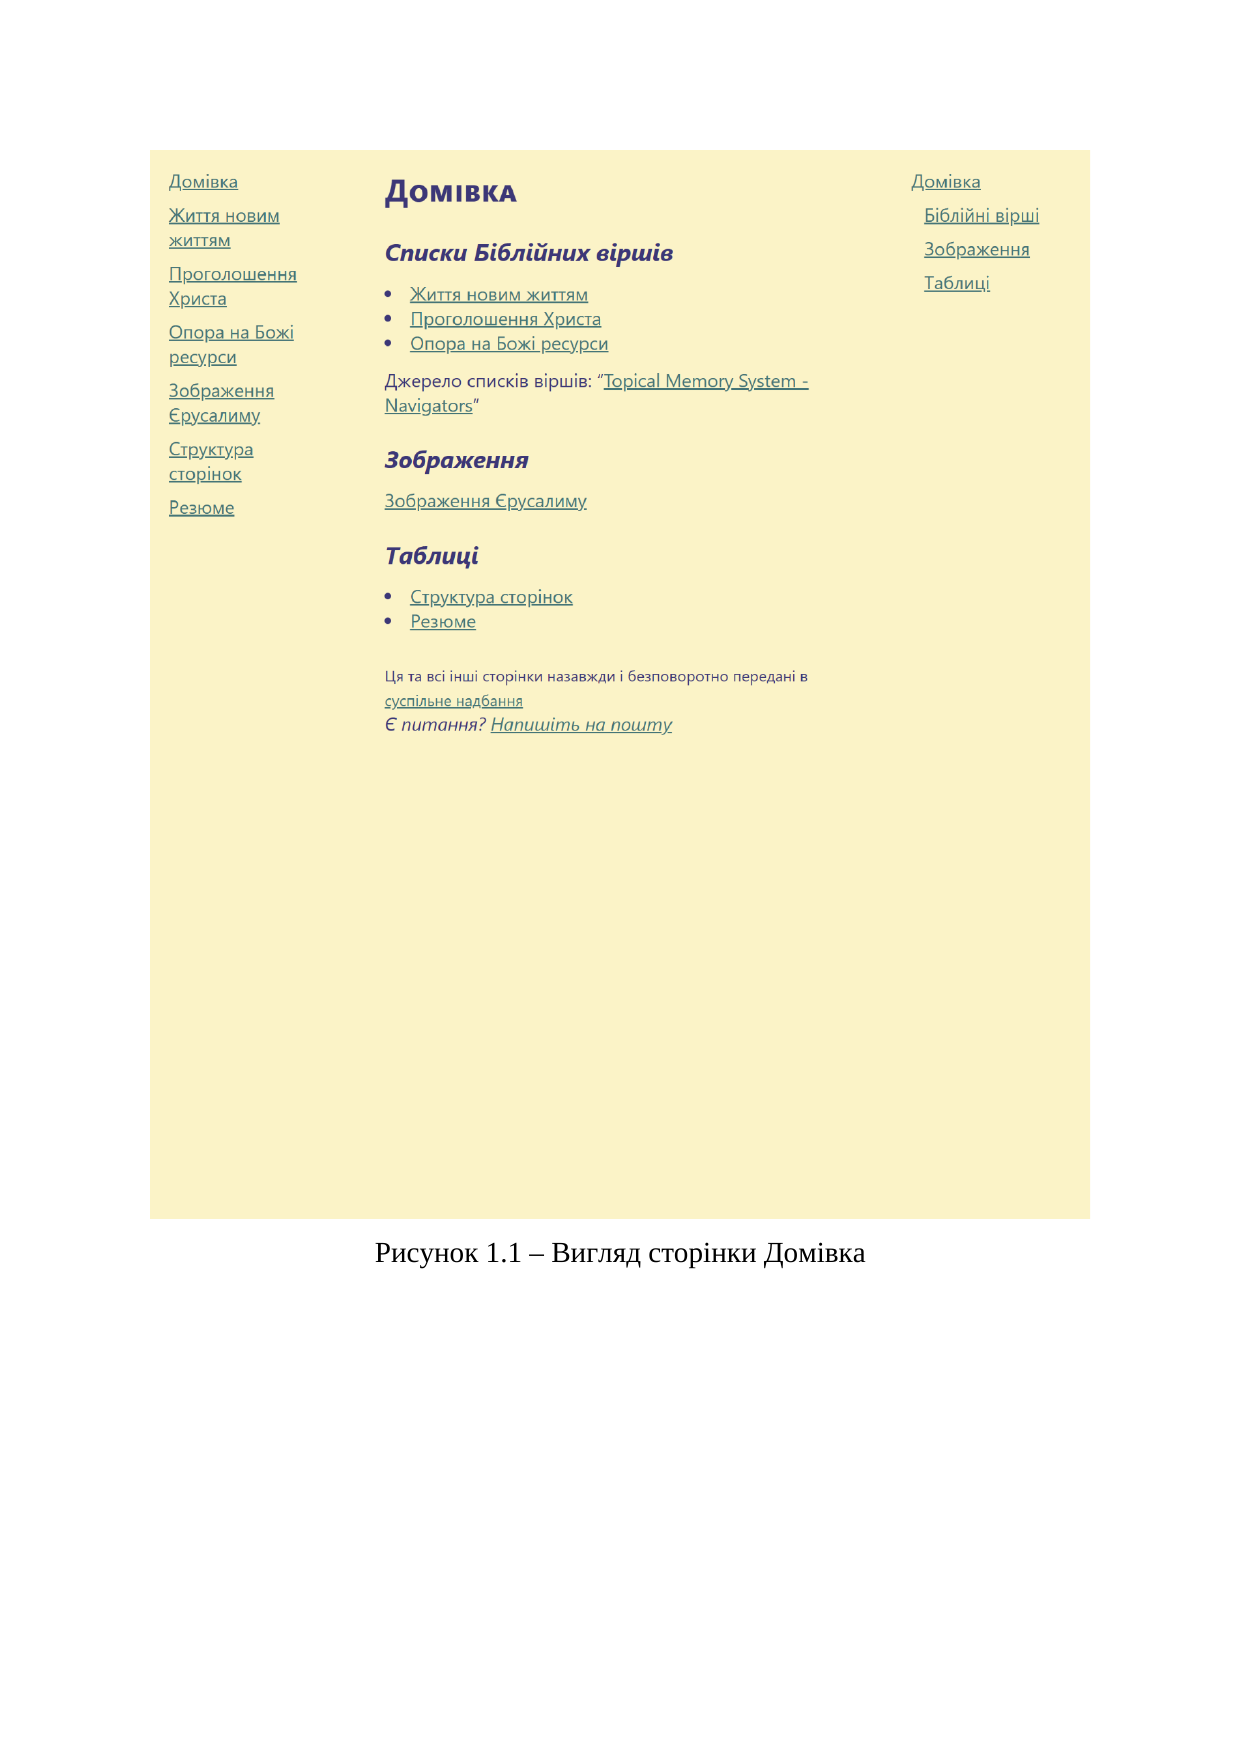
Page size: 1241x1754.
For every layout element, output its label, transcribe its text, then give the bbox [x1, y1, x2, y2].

picture [150, 150, 1091, 1219]
text Рисунок 1.1 – Вигляд сторінки Домівка [150, 1235, 1090, 1269]
